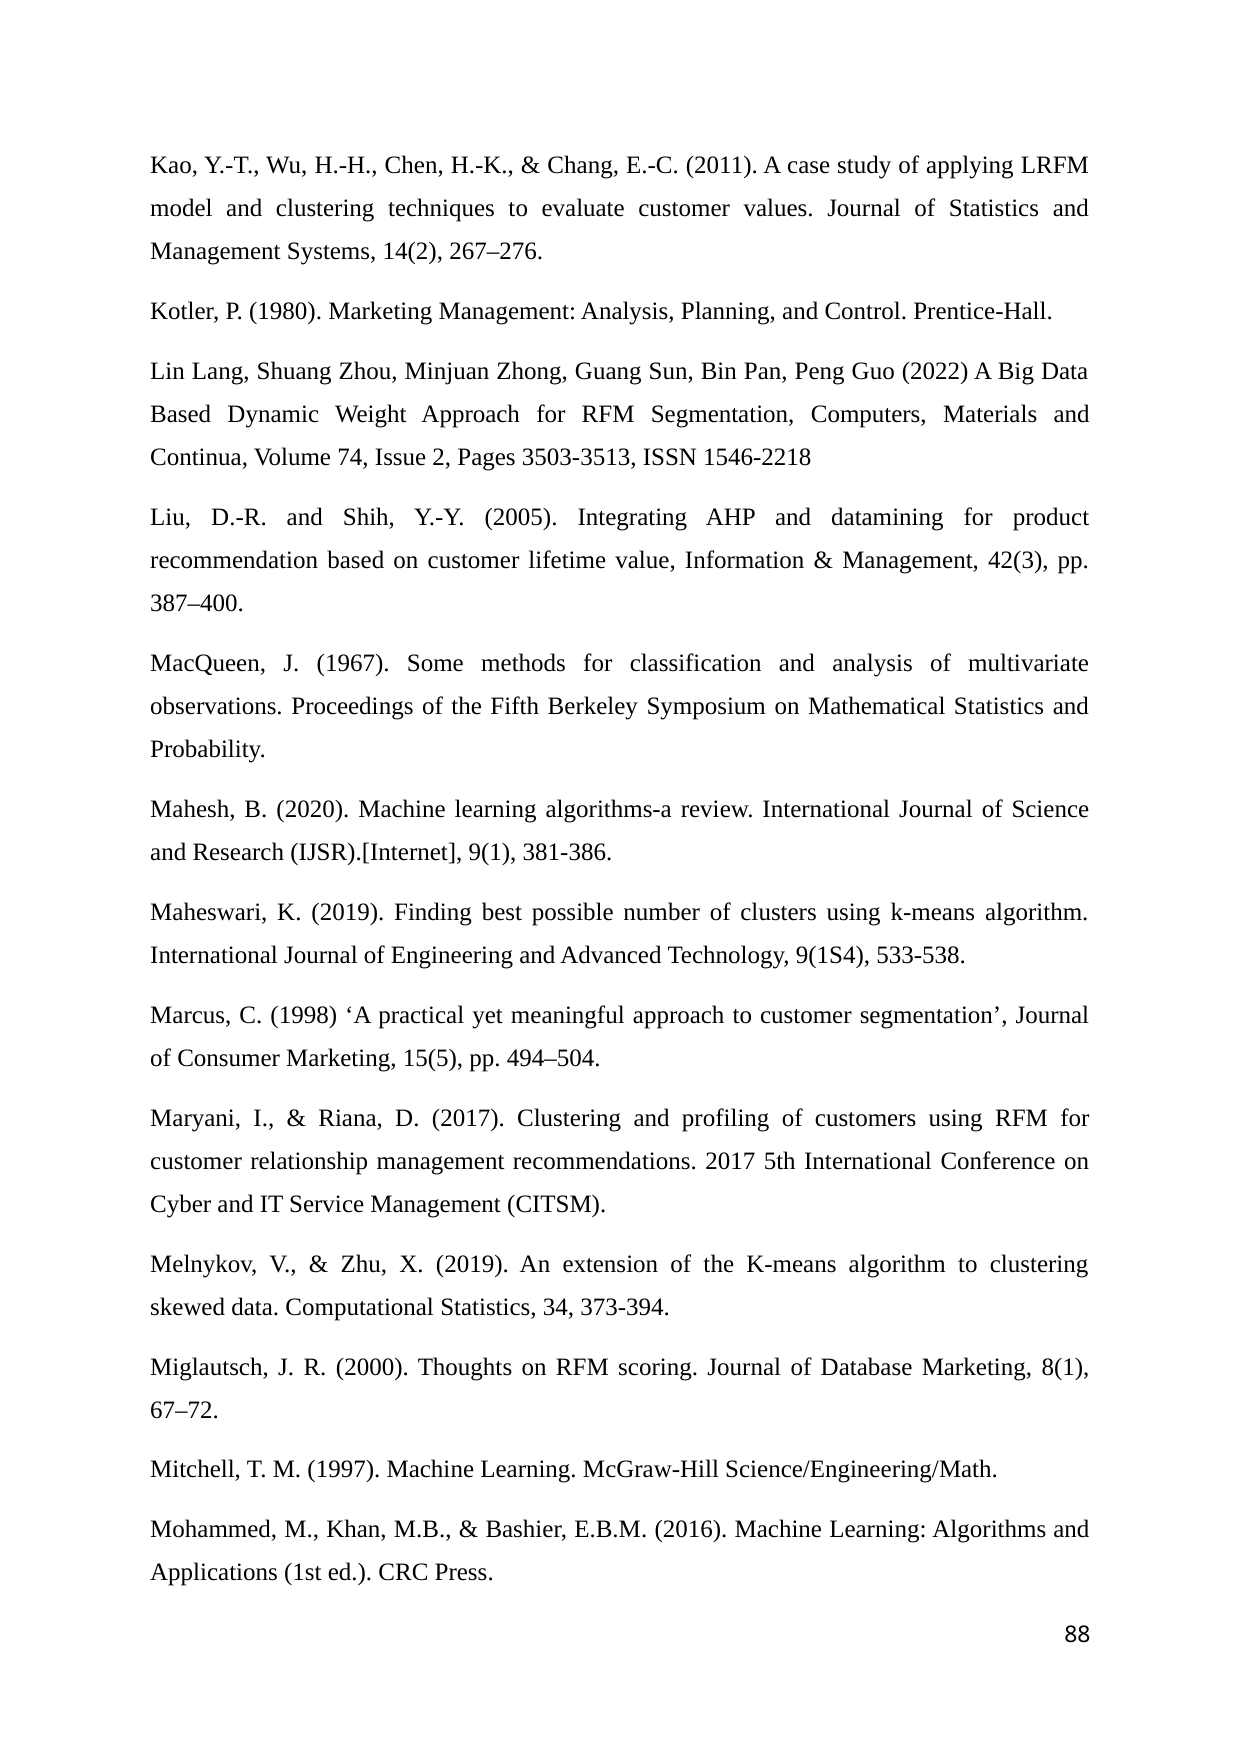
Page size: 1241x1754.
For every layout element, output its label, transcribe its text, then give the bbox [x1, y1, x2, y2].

text Miglautsch, J. R. (2000). Thoughts on RFM scoring. Journal of Database Marketing, 8(1), 67–72. [150, 1352, 1090, 1423]
text Kotler, P. (1980). Marketing Management: Analysis, Planning, and Control. Prentice-Hall. [150, 296, 1090, 325]
text Liu, D.-R. and Shih, Y.-Y. (2005). Integrating AHP and datamining for product recommendation based on customer lifetime value, Information & Management, 42(3), pp. 387–400. [150, 502, 1090, 617]
text MacQueen, J. (1967). Some methods for classification and analysis of multivariate observations. Proceedings of the Fifth Berkeley Symposium on Mathematical Statistics and Probability. [150, 648, 1090, 763]
text Maryani, I., & Riana, D. (2017). Clustering and profiling of customers using RFM for customer relationship management recommendations. 2017 5th International Conference on Cyber and IT Service Management (CITSM). [150, 1103, 1090, 1218]
text Lin Lang, Shuang Zhou, Minjuan Zhong, Guang Sun, Bin Pan, Peng Guo (2022) A Big Data Based Dynamic Weight Approach for RFM Segmentation, Computers, Materials and Continua, Volume 74, Issue 2, Pages 3503-3513, ISSN 1546-2218 [150, 356, 1090, 471]
text Mahesh, B. (2020). Machine learning algorithms-a review. International Journal of Science and Research (IJSR).[Internet], 9(1), 381-386. [150, 794, 1090, 866]
text Maheswari, K. (2019). Finding best possible number of clusters using k-means algorithm. International Journal of Engineering and Advanced Technology, 9(1S4), 533-538. [150, 897, 1090, 969]
text Kao, Y.-T., Wu, H.-H., Chen, H.-K., & Chang, E.-C. (2011). A case study of applying LRFM model and clustering techniques to evaluate customer values. Journal of Statistics and Management Systems, 14(2), 267–276. [150, 150, 1090, 265]
text Mohammed, M., Khan, M.B., & Bashier, E.B.M. (2016). Machine Learning: Algorithms and Applications (1st ed.). CRC Press. [150, 1514, 1090, 1586]
text Melnykov, V., & Zhu, X. (2019). An extension of the K-means algorithm to clustering skewed data. Computational Statistics, 34, 373-394. [150, 1249, 1090, 1321]
text Mitchell, T. M. (1997). Machine Learning. McGraw-Hill Science/Engineering/Math. [150, 1454, 1090, 1483]
text Marcus, C. (1998) ‘A practical yet meaningful approach to customer segmentation’, Journal of Consumer Marketing, 15(5), pp. 494–504. [150, 1000, 1090, 1072]
